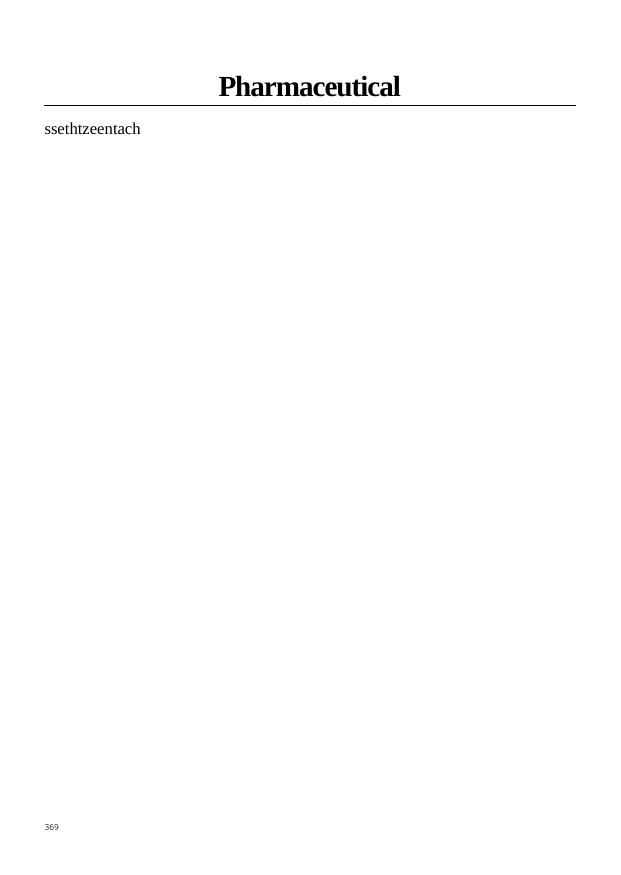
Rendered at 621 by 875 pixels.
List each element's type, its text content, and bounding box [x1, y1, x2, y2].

subtitle Pharmaceutical [44, 69, 576, 105]
text ssethtzeentach [44, 118, 576, 138]
